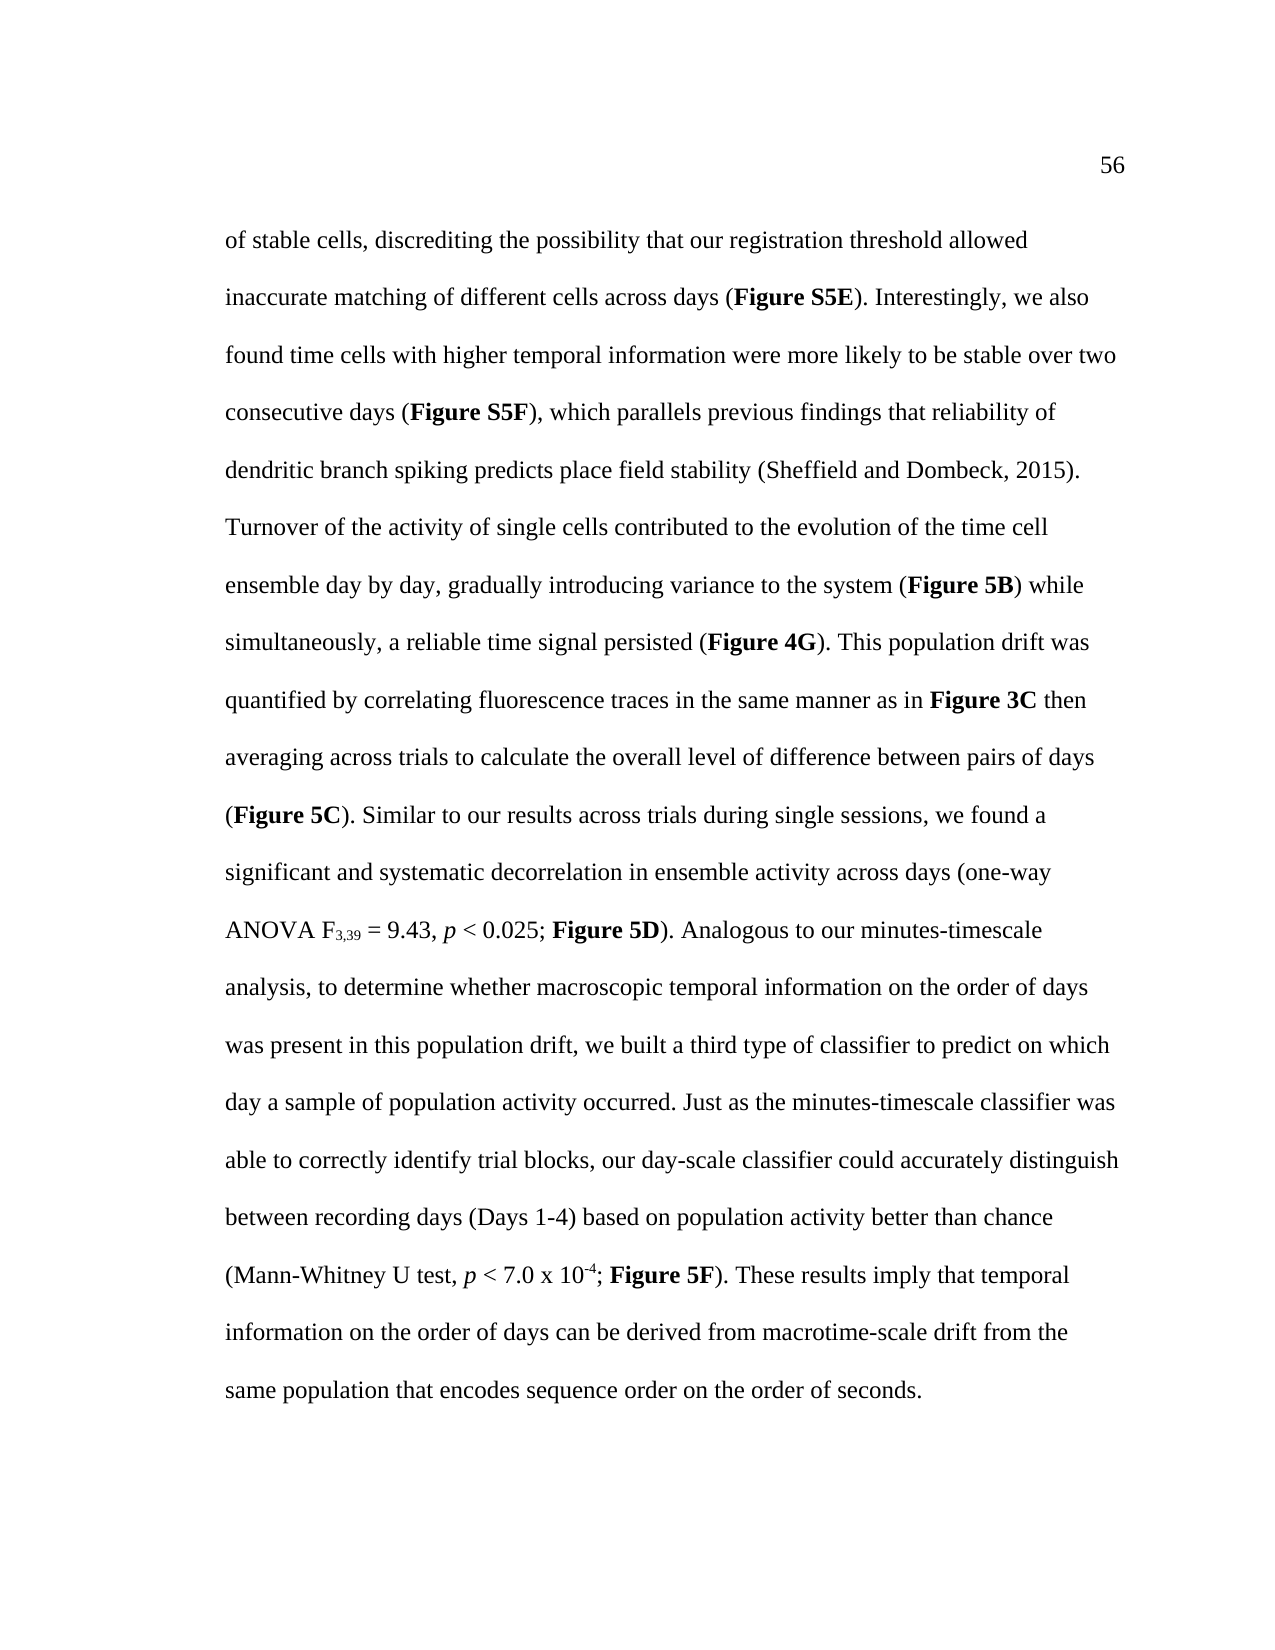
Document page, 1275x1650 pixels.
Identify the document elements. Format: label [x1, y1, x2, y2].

text [225, 225, 1125, 1404]
